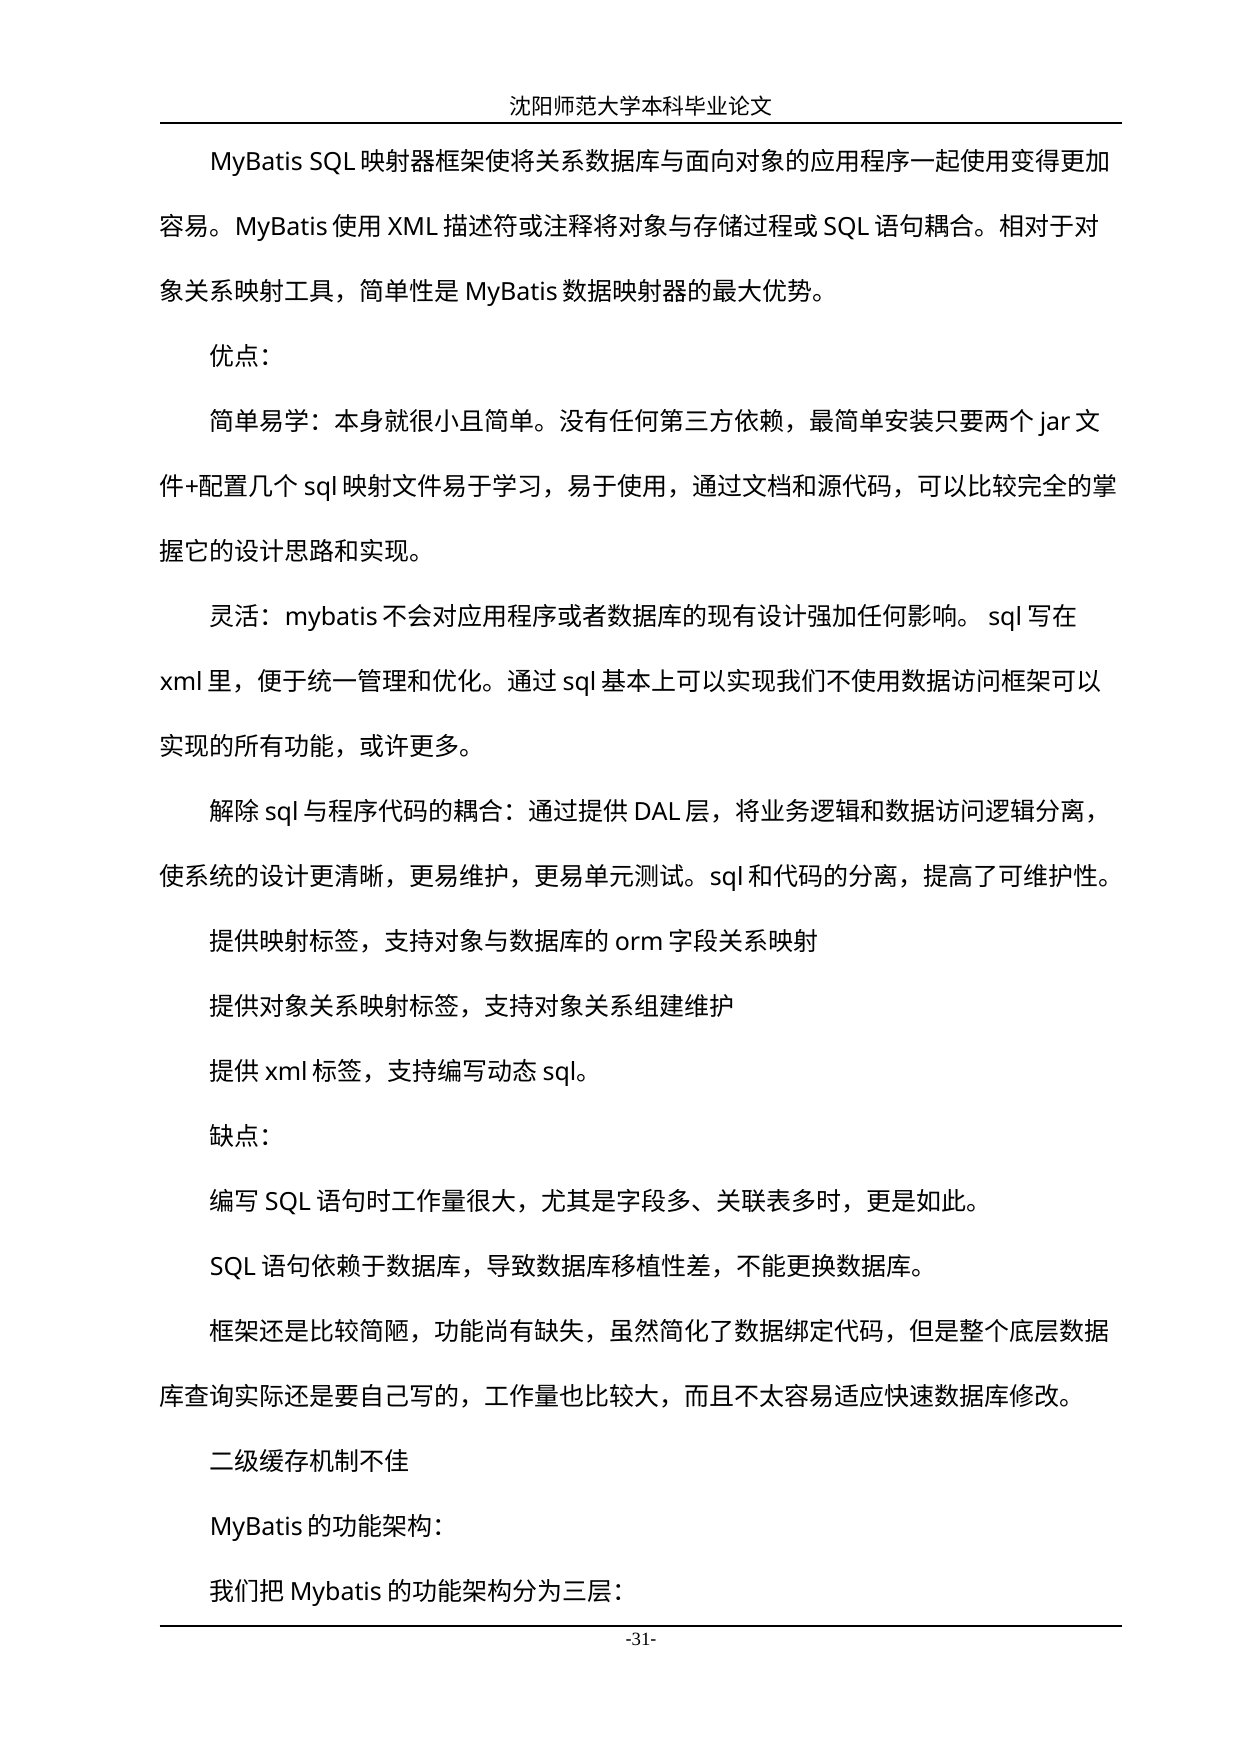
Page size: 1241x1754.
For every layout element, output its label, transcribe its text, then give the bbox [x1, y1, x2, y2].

text 提供映射标签，支持对象与数据库的orm字段关系映射 [159, 907, 1122, 972]
text MyBatis SQL映射器框架使将关系数据库与面向对象的应用程序一起使用变得更加容易。MyBatis使用XML描述符或注释将对象与存储过程或SQL语句耦合。相对于对象关系映射工具，简单性是MyBatis数据映射器的最大优势。 [159, 127, 1122, 322]
text 提供对象关系映射标签，支持对象关系组建维护 [159, 972, 1122, 1037]
text 灵活：mybatis不会对应用程序或者数据库的现有设计强加任何影响。 sql写在xml里，便于统一管理和优化。通过sql基本上可以实现我们不使用数据访问框架可以实现的所有功能，或许更多。 [159, 582, 1122, 777]
text 框架还是比较简陋，功能尚有缺失，虽然简化了数据绑定代码，但是整个底层数据库查询实际还是要自己写的，工作量也比较大，而且不太容易适应快速数据库修改。 [159, 1297, 1122, 1427]
text 解除sql与程序代码的耦合：通过提供DAL层，将业务逻辑和数据访问逻辑分离，使系统的设计更清晰，更易维护，更易单元测试。sql和代码的分离，提高了可维护性。 [159, 777, 1122, 907]
text 提供xml标签，支持编写动态sql。 [159, 1037, 1122, 1102]
text SQL语句依赖于数据库，导致数据库移植性差，不能更换数据库。 [159, 1232, 1122, 1297]
text 编写SQL语句时工作量很大，尤其是字段多、关联表多时，更是如此。 [159, 1167, 1122, 1232]
text 缺点： [159, 1102, 1122, 1167]
text 优点： [159, 322, 1122, 387]
text 简单易学：本身就很小且简单。没有任何第三方依赖，最简单安装只要两个jar文件+配置几个sql映射文件易于学习，易于使用，通过文档和源代码，可以比较完全的掌握它的设计思路和实现。 [159, 387, 1122, 582]
text 二级缓存机制不佳 [159, 1427, 1122, 1492]
text MyBatis的功能架构： [159, 1492, 1122, 1557]
text 我们把Mybatis的功能架构分为三层： [159, 1557, 1122, 1622]
